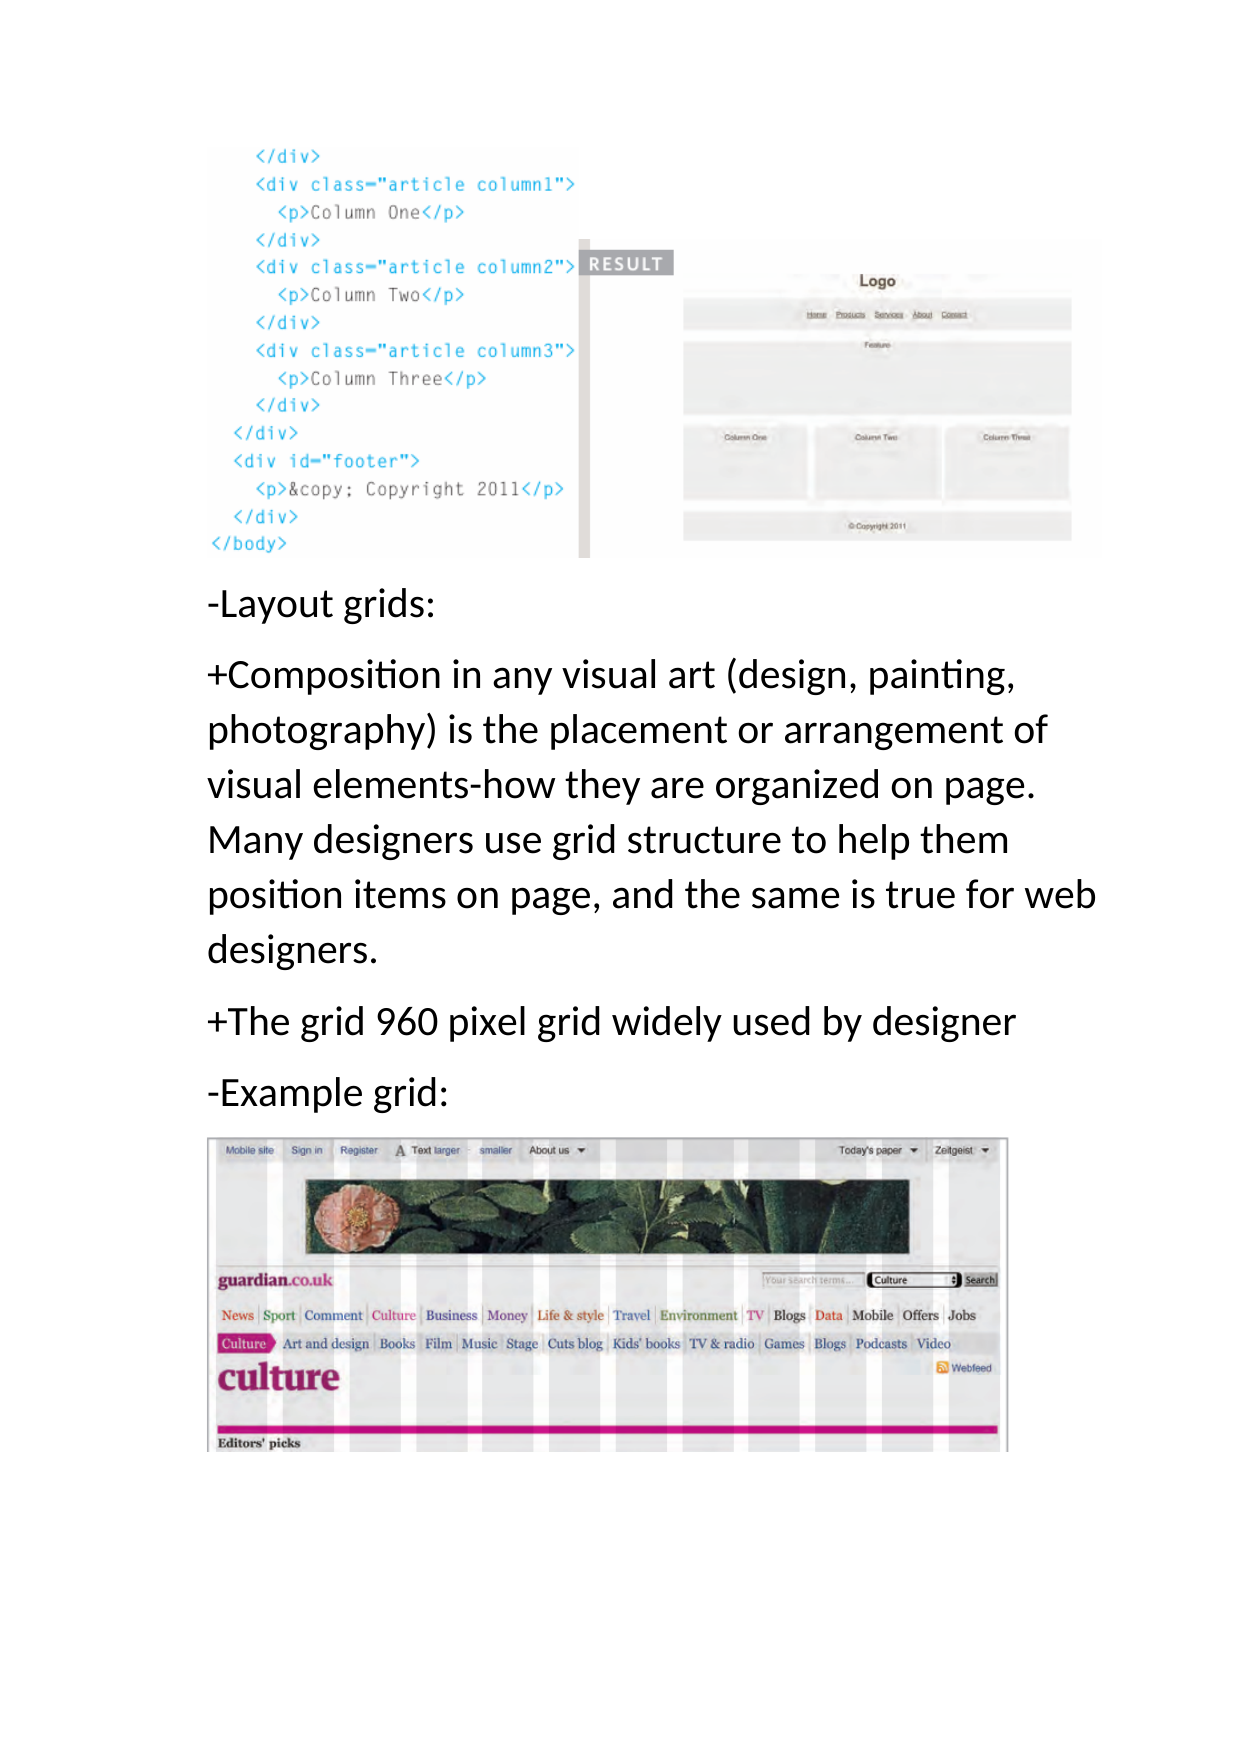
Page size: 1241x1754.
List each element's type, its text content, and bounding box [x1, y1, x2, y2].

picture [206, 1137, 1009, 1452]
text -Layout grids: [207, 577, 1122, 628]
text +Composition in any visual art (design, painting, photography) is the placement or arrangement of visual elements-how they are organized on page. Many designers use grid structure to help them position items on page, and the same is true for web designers. [207, 648, 1122, 974]
text +The grid 960 pixel grid widely used by designer [207, 994, 1122, 1045]
text -Example grid: [207, 1066, 1122, 1117]
picture [206, 147, 1102, 558]
